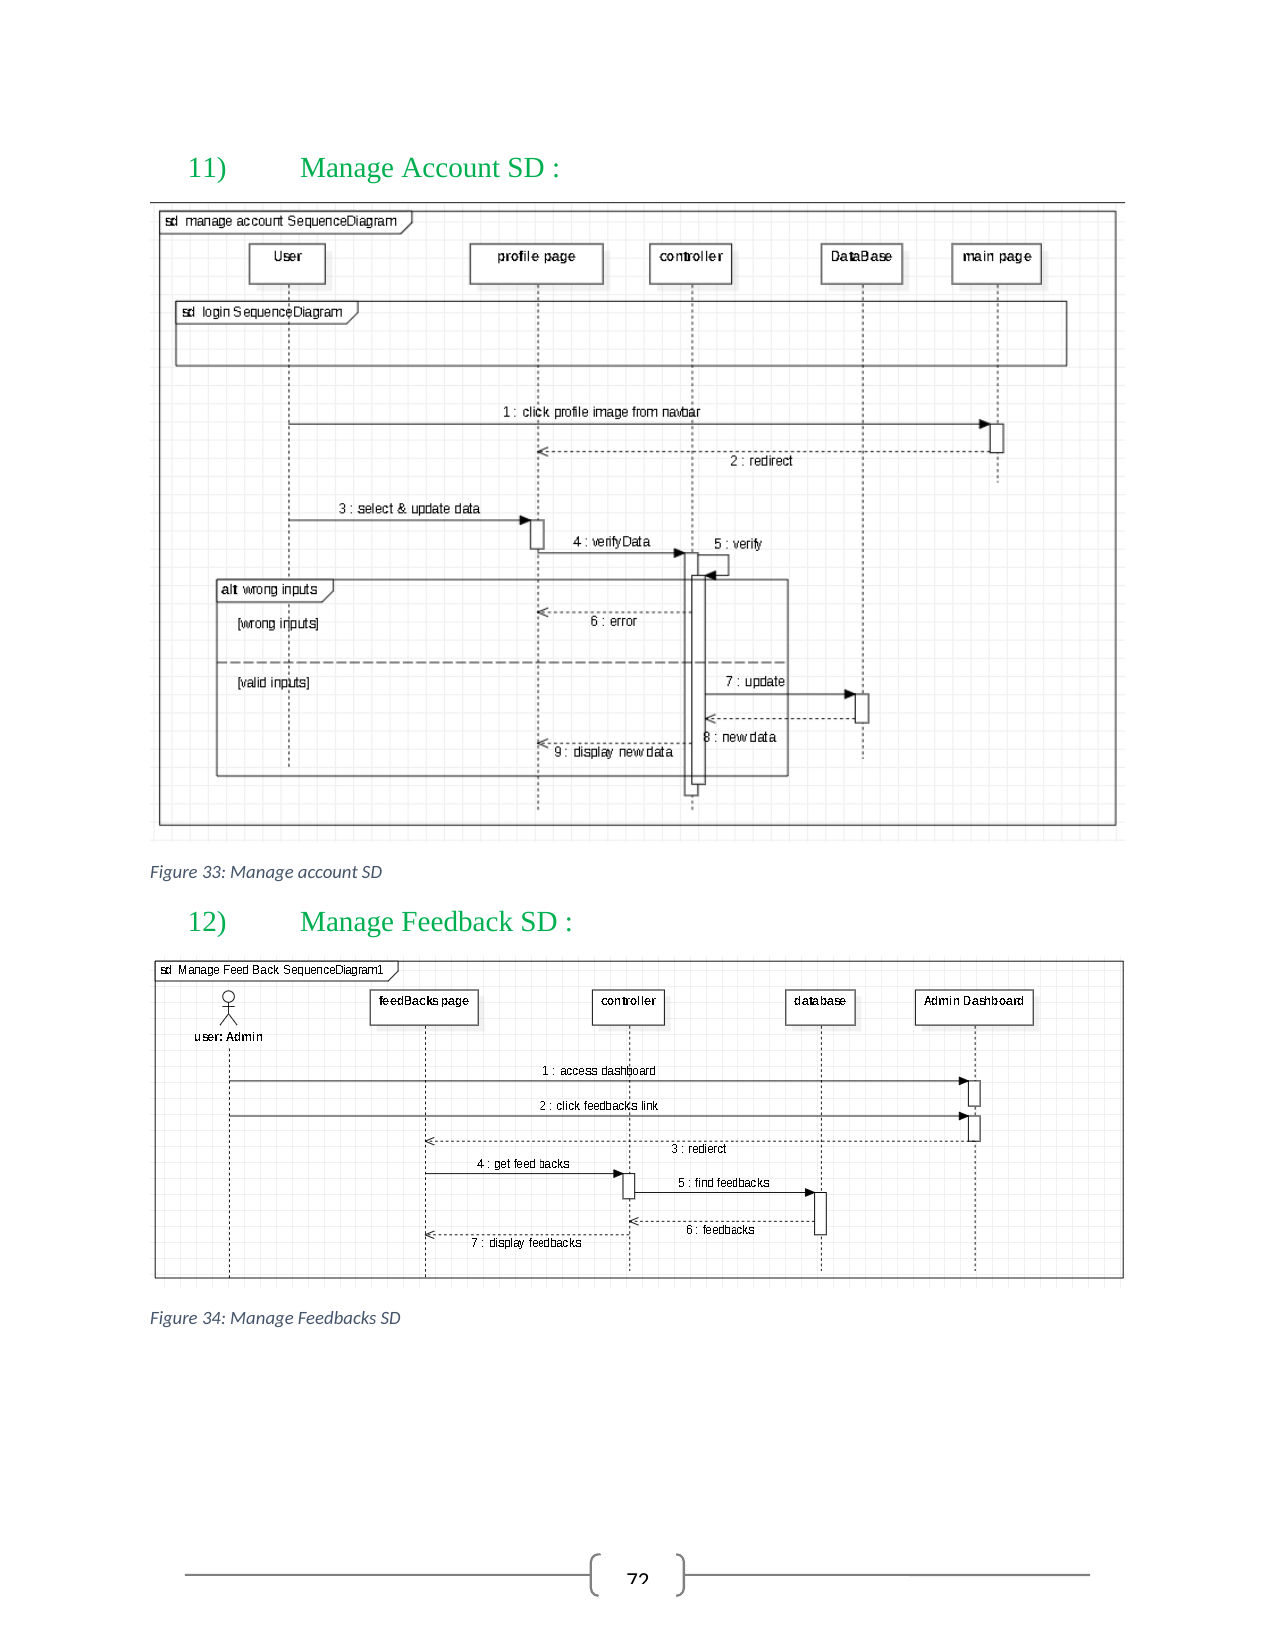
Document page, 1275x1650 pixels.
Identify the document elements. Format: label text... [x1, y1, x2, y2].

list Manage Feedback SD : [187, 904, 1125, 937]
picture [150, 956, 1125, 1288]
picture [150, 202, 1125, 842]
list Manage Account SD : [187, 150, 1125, 183]
